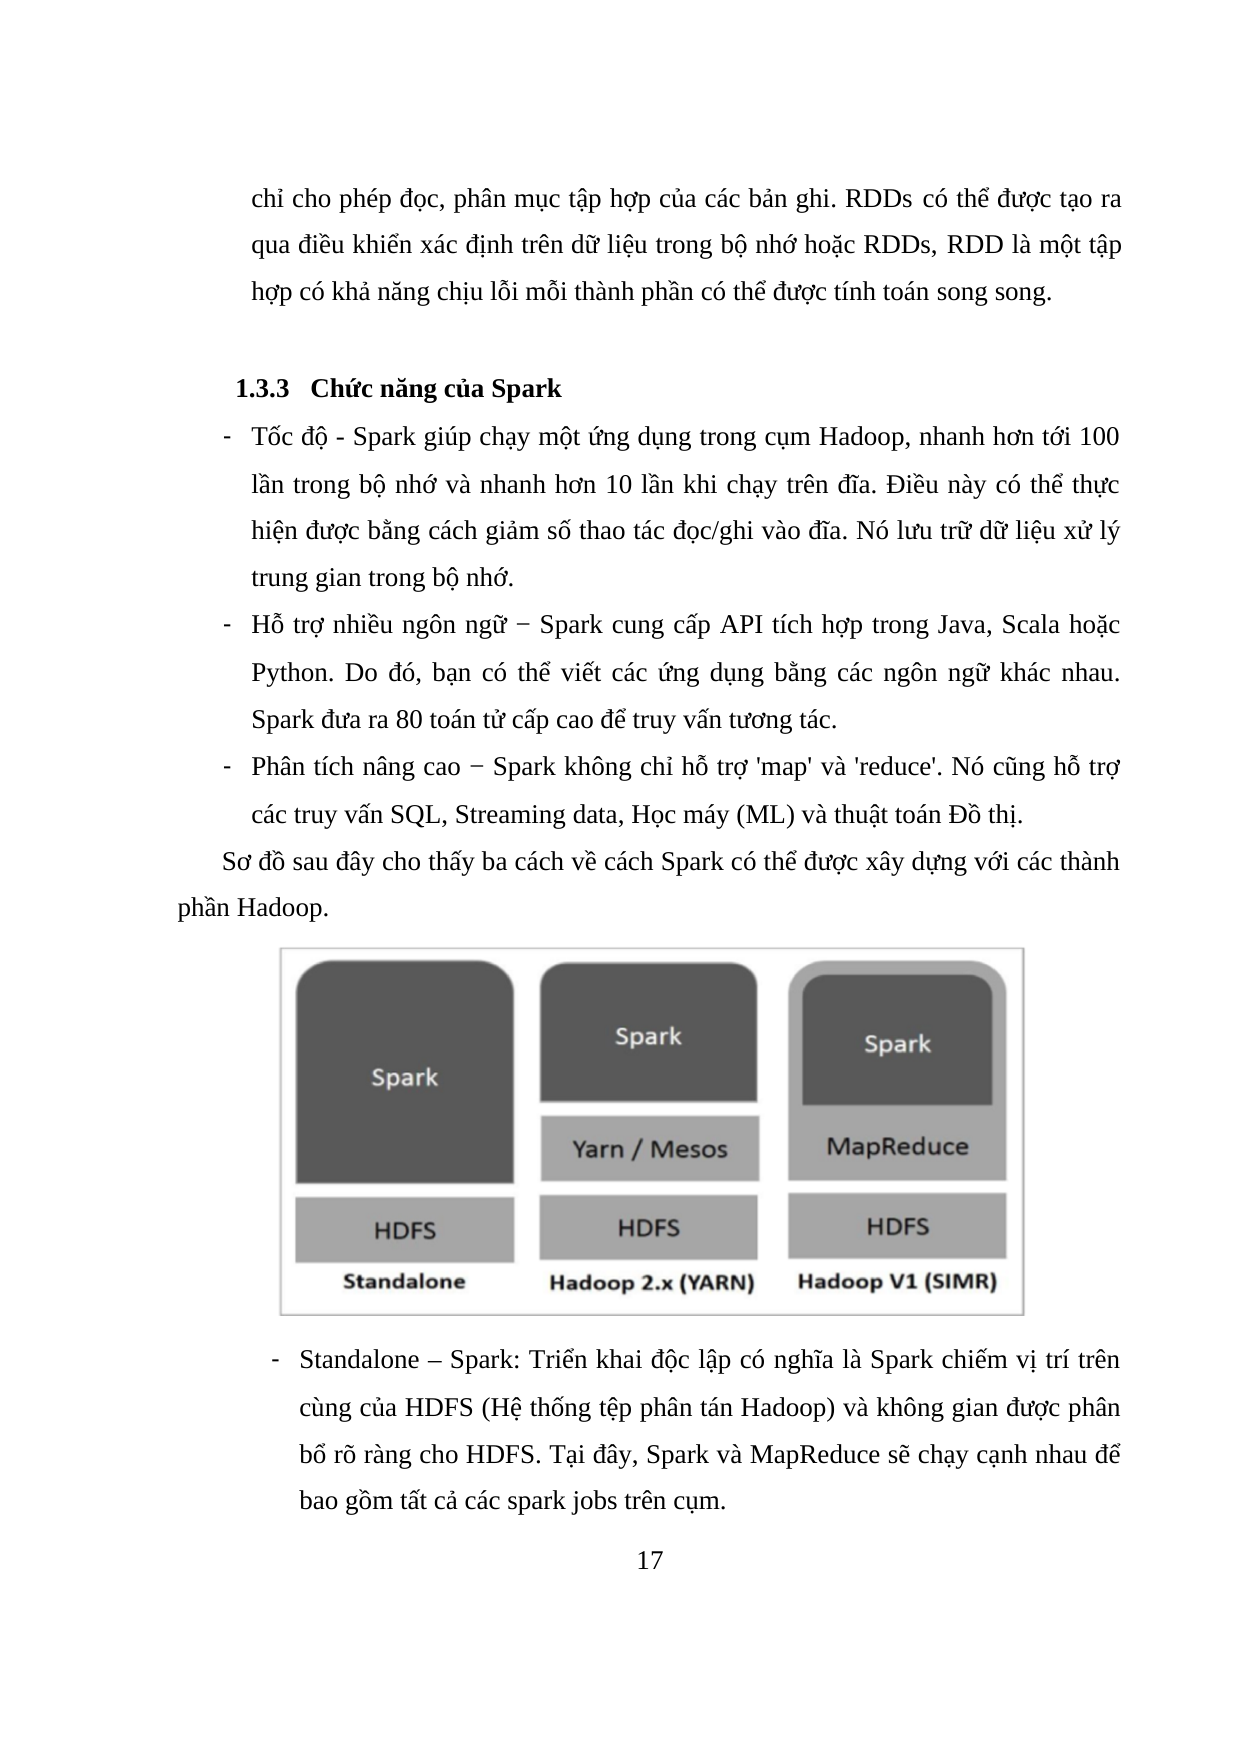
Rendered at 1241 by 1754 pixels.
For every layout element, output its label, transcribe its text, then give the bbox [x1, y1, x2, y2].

list Hỗ trợ nhiều ngôn ngữ − Spark cung cấp API tích hợp trong Java, Scala hoặc Python. Do đó, bạn có thể viết các ứng dụng bằng các ngôn ngữ khác nhau. Spark đưa ra 80 toán tử cấp cao để truy vấn tương tác. [223, 608, 1122, 734]
text Sơ đồ sau đây cho thấy ba cách về cách Spark có thể được xây dựng với các thành phần Hadoop. [177, 845, 1122, 923]
picture [265, 938, 1034, 1329]
subtitle Chức năng của Spark [235, 372, 1122, 404]
list Standalone – Spark: Triển khai độc lập có nghĩa là Spark chiếm vị trí trên cùng của HDFS (Hệ thống tệp phân tán Hadoop) và không gian được phân bổ rõ ràng cho HDFS. Tại đây, Spark và MapReduce sẽ chạy cạnh nhau để bao gồm tất cả các spark jobs trên cụm. [271, 1343, 1122, 1516]
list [223, 182, 1122, 306]
list Phân tích nâng cao − Spark không chỉ hỗ trợ 'map' và 'reduce'. Nó cũng hỗ trợ các truy vấn SQL, Streaming data, Học máy (ML) và thuật toán Đồ thị. [223, 749, 1122, 829]
list Tốc độ - Spark giúp chạy một ứng dụng trong cụm Hadoop, nhanh hơn tới 100 lần trong bộ nhớ và nhanh hơn 10 lần khi chạy trên đĩa. Điều này có thể thực hiện được bằng cách giảm số thao tác đọc/ghi vào đĩa. Nó lưu trữ dữ liệu xử lý trung gian trong bộ nhớ. [223, 419, 1122, 592]
